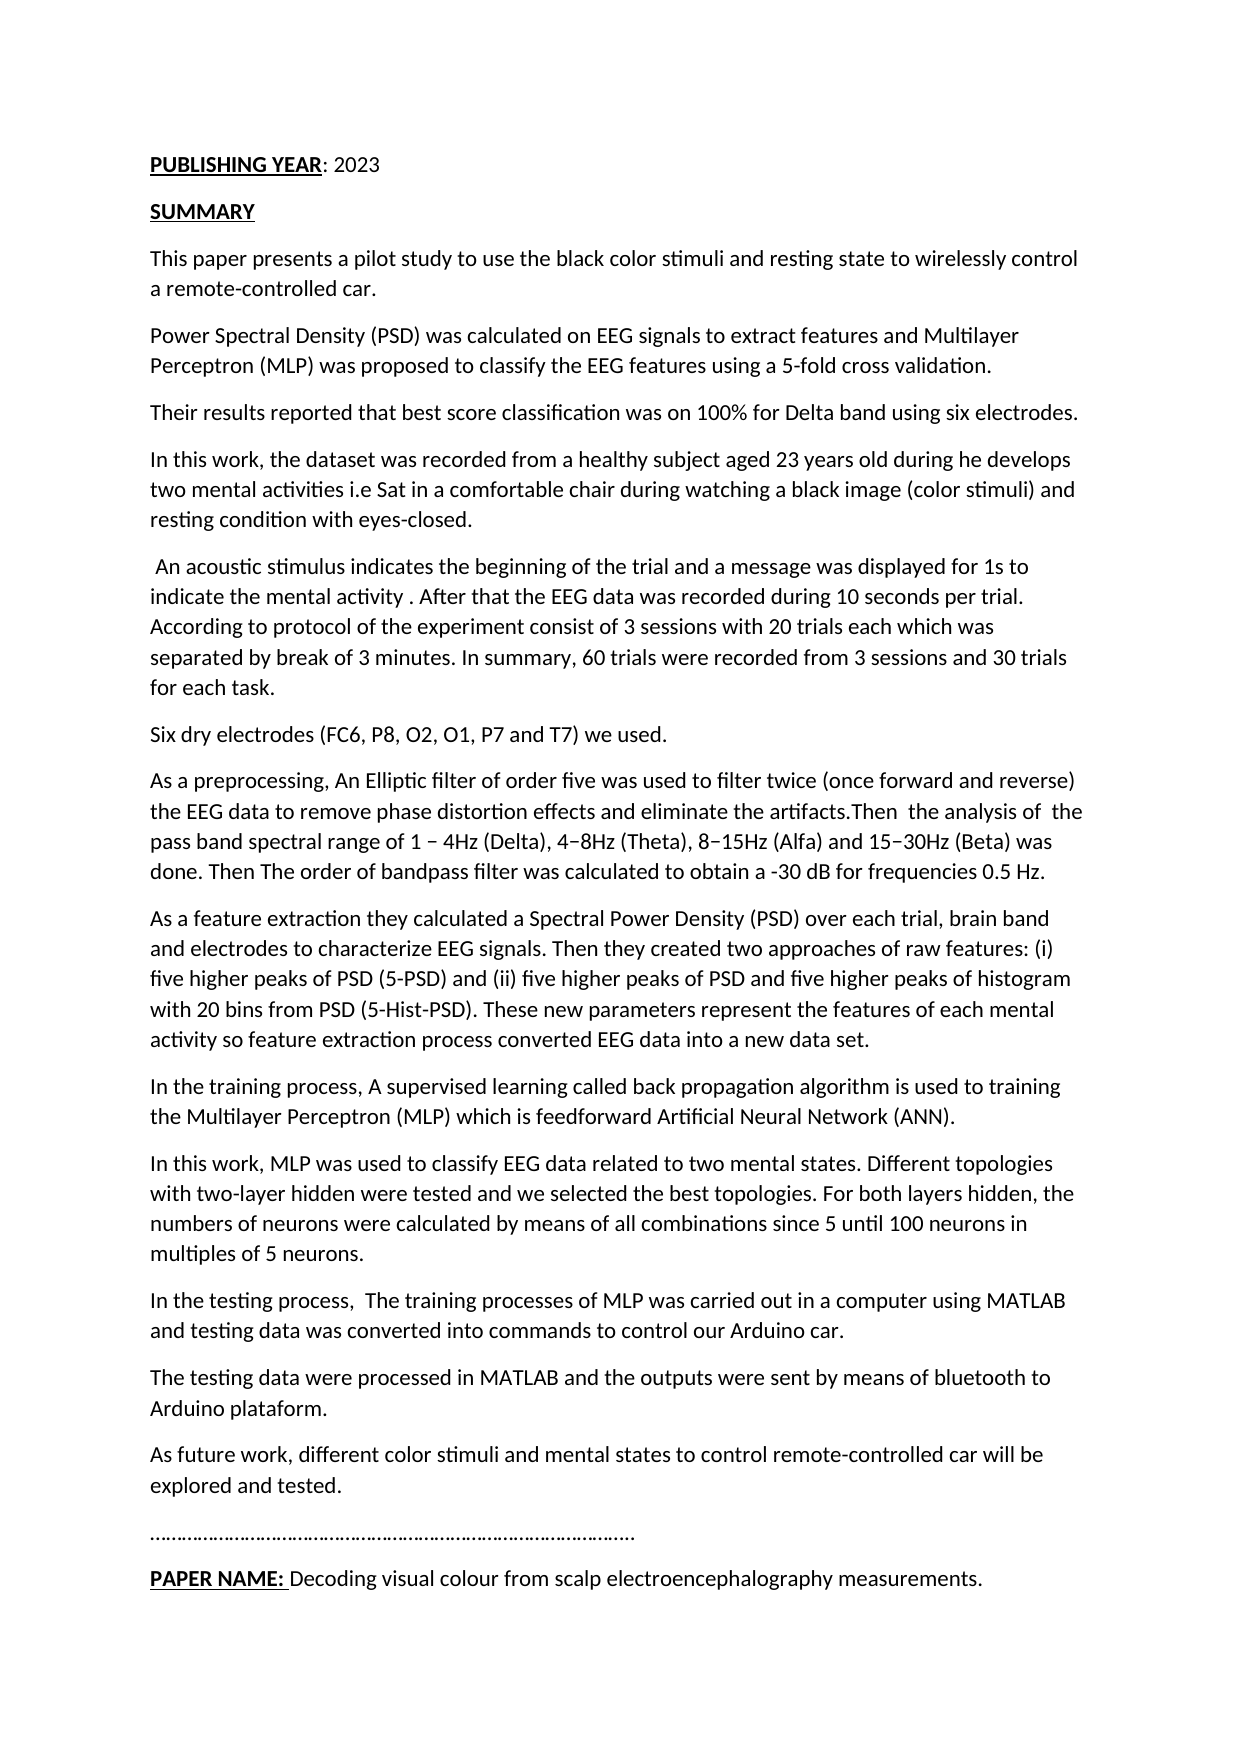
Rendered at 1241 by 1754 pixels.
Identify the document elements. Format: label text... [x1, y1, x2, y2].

text This paper presents a pilot study to use the black color stimuli and resting state to wirelessly control a remote-controlled car. [150, 244, 1090, 302]
text PUBLISHING YEAR: 2023 [150, 150, 1090, 178]
text ……………………………………………………………………………….. [150, 1518, 1090, 1546]
text In this work, MLP was used to classify EEG data related to two mental states. Different topologies with two-layer hidden were tested and we selected the best topologies. For both layers hidden, the numbers of neurons were calculated by means of all combinations since 5 until 100 neurons in multiples of 5 neurons. [150, 1149, 1090, 1268]
text In the testing process, The training processes of MLP was carried out in a computer using MATLAB and testing data was converted into commands to control our Arduino car. [150, 1286, 1090, 1345]
text PAPER NAME: Decoding visual colour from scalp electroencephalography measurements. [150, 1564, 1090, 1593]
text Their results reported that best score classification was on 100% for Delta band using six electrodes. [150, 398, 1090, 426]
text Power Spectral Density (PSD) was calculated on EEG signals to extract features and Multilayer Perceptron (MLP) was proposed to classify the EEG features using a 5-fold cross validation. [150, 321, 1090, 379]
text The testing data were processed in MATLAB and the outputs were sent by means of bluetooth to Arduino plataform. [150, 1363, 1090, 1422]
text An acoustic stimulus indicates the beginning of the trial and a message was displayed for 1s to indicate the mental activity . After that the EEG data was recorded during 10 seconds per trial. According to protocol of the experiment consist of 3 sessions with 20 trials each which was separated by break of 3 minutes. In summary, 60 trials were recorded from 3 sessions and 30 trials for each task. [150, 552, 1090, 701]
text Six dry electrodes (FC6, P8, O2, O1, P7 and T7) we used. [150, 720, 1090, 748]
text In the training process, A supervised learning called back propagation algorithm is used to training the Multilayer Perceptron (MLP) which is feedforward Artificial Neural Network (ANN). [150, 1072, 1090, 1130]
text SUMMARY [150, 197, 1090, 225]
text In this work, the dataset was recorded from a healthy subject aged 23 years old during he develops two mental activities i.e Sat in a comfortable chair during watching a black image (color stimuli) and resting condition with eyes-closed. [150, 445, 1090, 533]
text As future work, different color stimuli and mental states to control remote-controlled car will be explored and tested. [150, 1441, 1090, 1499]
text As a feature extraction they calculated a Spectral Power Density (PSD) over each trial, brain band and electrodes to characterize EEG signals. Then they created two approaches of raw features: (i) five higher peaks of PSD (5-PSD) and (ii) five higher peaks of PSD and five higher peaks of histogram with 20 bins from PSD (5-Hist-PSD). These new parameters represent the features of each mental activity so feature extraction process converted EEG data into a new data set. [150, 904, 1090, 1053]
text As a preprocessing, An Elliptic filter of order five was used to filter twice (once forward and reverse) the EEG data to remove phase distortion effects and eliminate the artifacts.Then the analysis of the pass band spectral range of 1 − 4Hz (Delta), 4−8Hz (Theta), 8−15Hz (Alfa) and 15−30Hz (Beta) was done. Then The order of bandpass filter was calculated to obtain a -30 dB for frequencies 0.5 Hz. [150, 767, 1090, 885]
